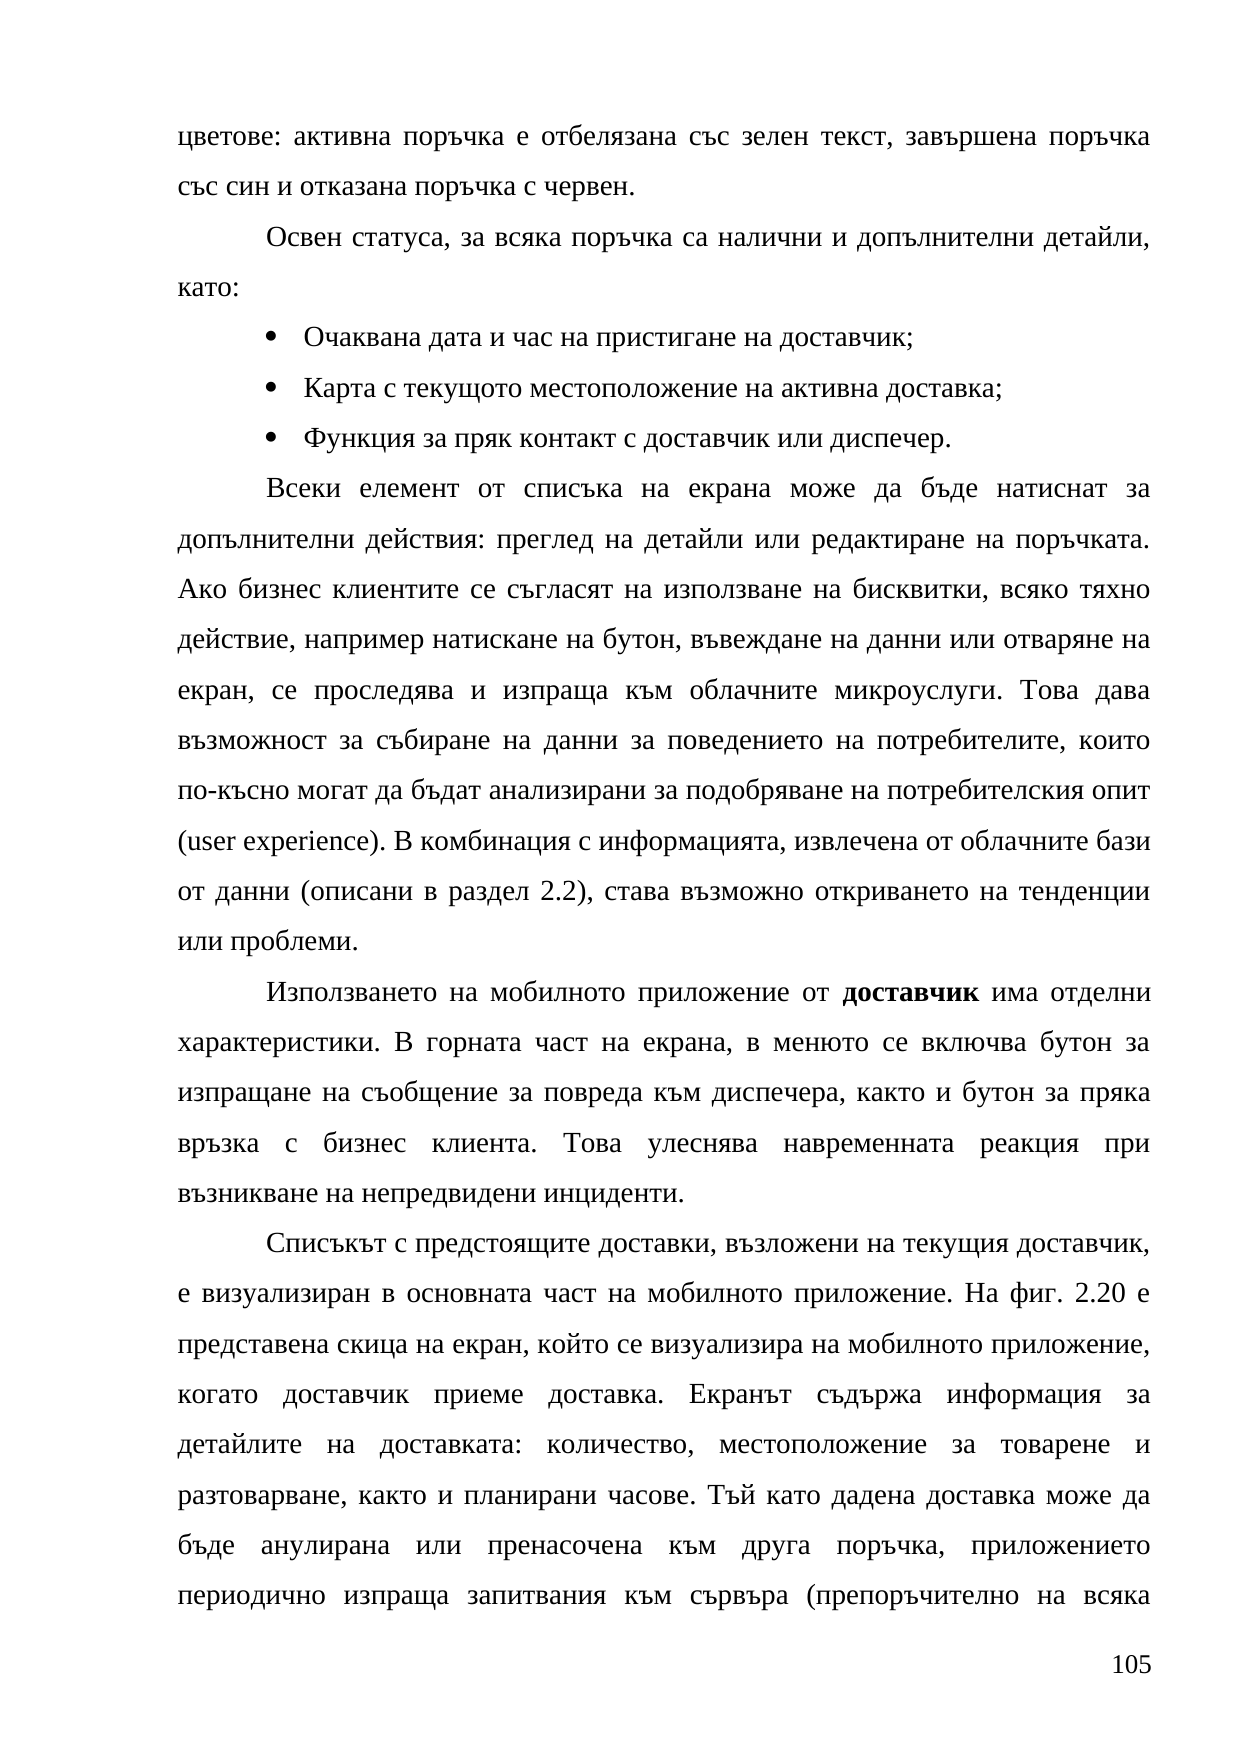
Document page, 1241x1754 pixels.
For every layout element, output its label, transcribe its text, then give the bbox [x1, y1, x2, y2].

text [177, 118, 1152, 202]
list Очаквана дата и час на пристигане на доставчик; [266, 319, 1152, 353]
text Използването на мобилното приложение от доставчик има отделни характеристики. В горната част на екрана, в менюто се включва бутон за изпращане на съобщение за повреда към диспечера, както и бутон за пряка връзка с бизнес клиента. Това улеснява навременната реакция при възникване на непредвидени инциденти. [177, 974, 1152, 1208]
list Карта с текущото местоположение на активна доставка; [266, 370, 1152, 403]
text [177, 1225, 1152, 1611]
list Функция за пряк контакт с доставчик или диспечер. [266, 420, 1152, 454]
text Освен статуса, за всяка поръчка са налични и допълнителни детайли, като: [177, 219, 1152, 303]
text Всеки елемент от списъка на екрана може да бъде натиснат за допълнителни действия: преглед на детайли или редактиране на поръчката. Ако бизнес клиентите се съгласят на използване на бисквитки, всяко тяхно действие, например натискане на бутон, въвеждане на данни или отваряне на екран, се проследява и изпраща към облачните микроуслуги. Това дава възможност за събиране на данни за поведението на потребителите, които по-късно могат да бъдат анализирани за подобряване на потребителския опит (user experience). В комбинация с информацията, извлечена от облачните бази от данни (описани в раздел 2.2), става възможно откриването на тенденции или проблеми. [177, 471, 1152, 957]
